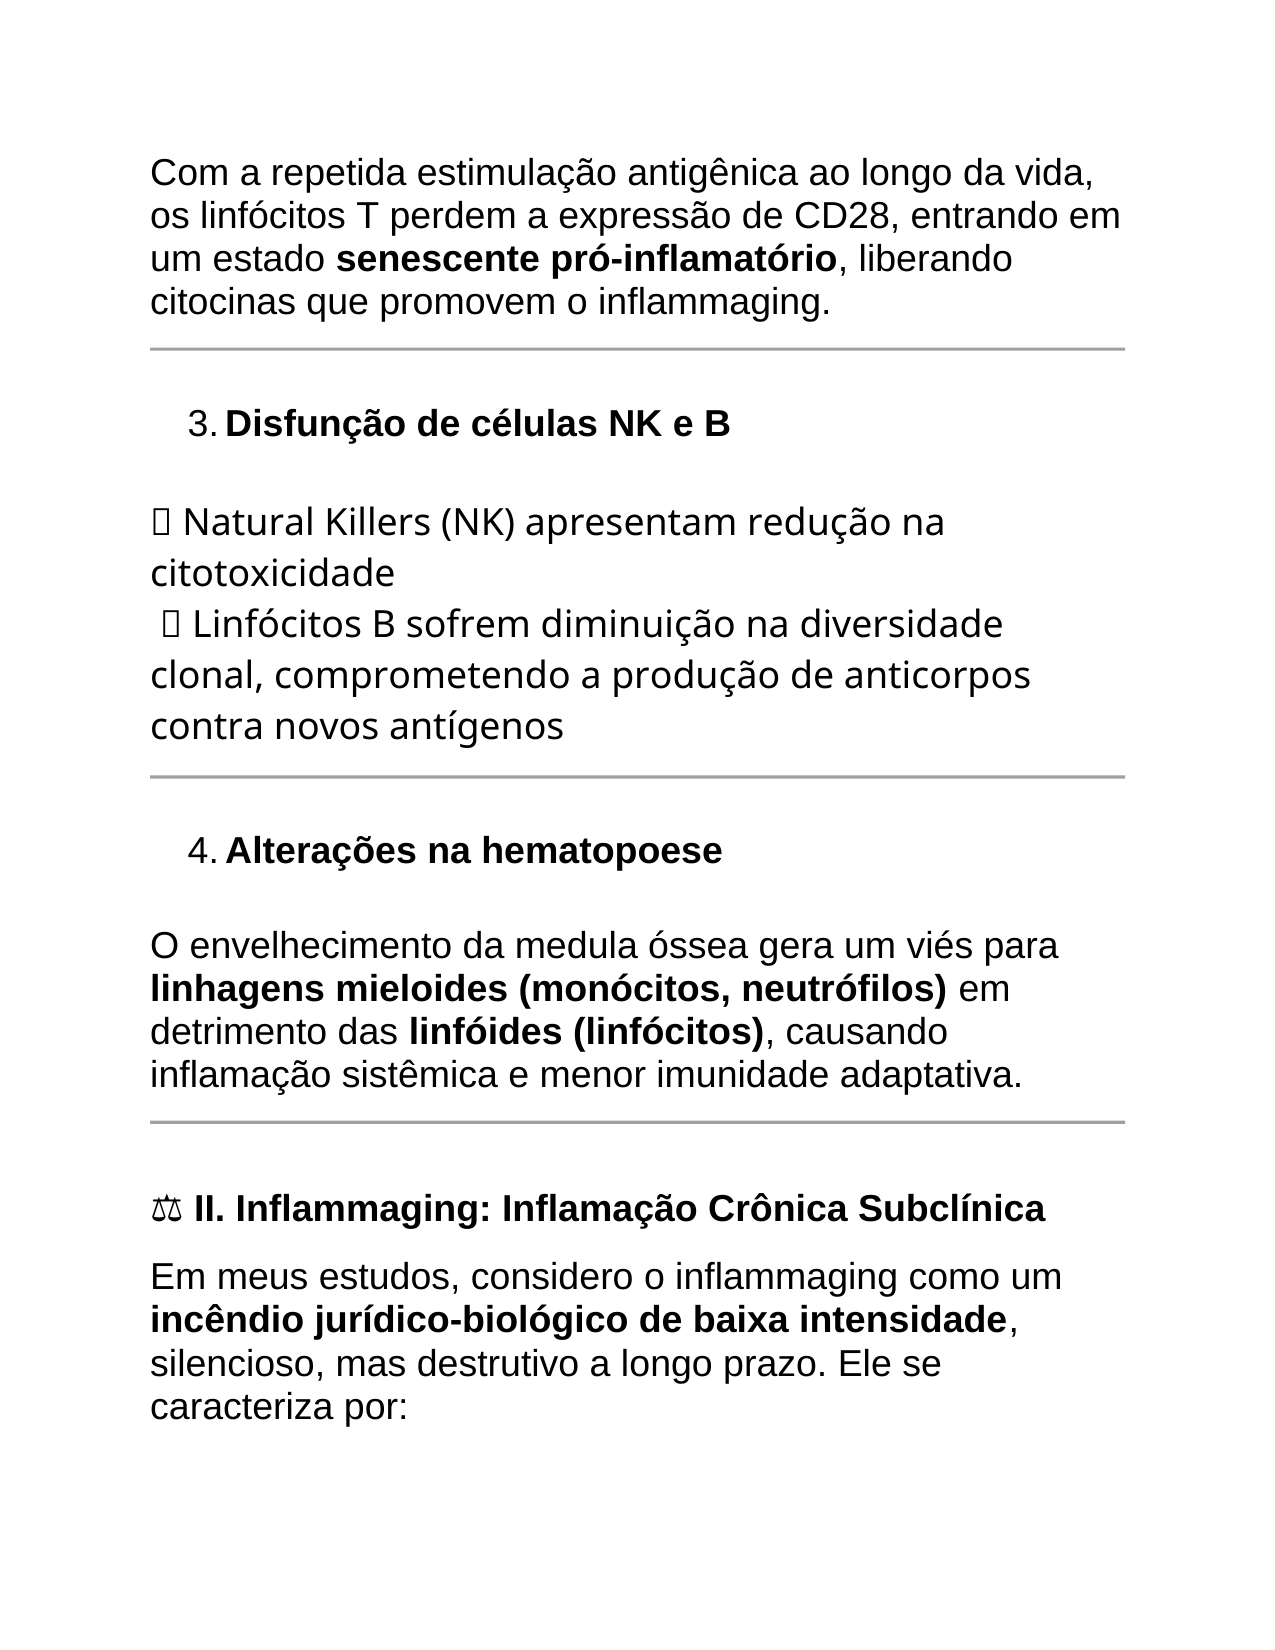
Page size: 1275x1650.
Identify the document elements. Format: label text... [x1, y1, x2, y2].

text ✅ Natural Killers (NK) apresentam redução na citotoxicidade ✅ Linfócitos B sofrem diminuição na diversidade clonal, comprometendo a produção de anticorpos contra novos antígenos [150, 495, 1125, 750]
subtitle ⚖️ II. Inflammaging: Inflamação Crônica Subclínica [150, 1186, 1125, 1229]
text Com a repetida estimulação antigênica ao longo da vida, os linfócitos T perdem a expressão de CD28, entrando em um estado senescente pró-inflamatório, liberando citocinas que promovem o inflammaging. [150, 150, 1125, 322]
text O envelhecimento da medula óssea gera um viés para linhagens mieloides (monócitos, neutrófilos) em detrimento das linfóides (linfócitos), causando inflamação sistêmica e menor imunidade adaptativa. [150, 923, 1125, 1096]
list Disfunção de células NK e B [187, 401, 1125, 470]
text Em meus estudos, considero o inflammaging como um incêndio jurídico-biológico de baixa intensidade, silencioso, mas destrutivo a longo prazo. Ele se caracteriza por: [150, 1254, 1125, 1427]
list Alterações na hematopoese [187, 829, 1125, 898]
